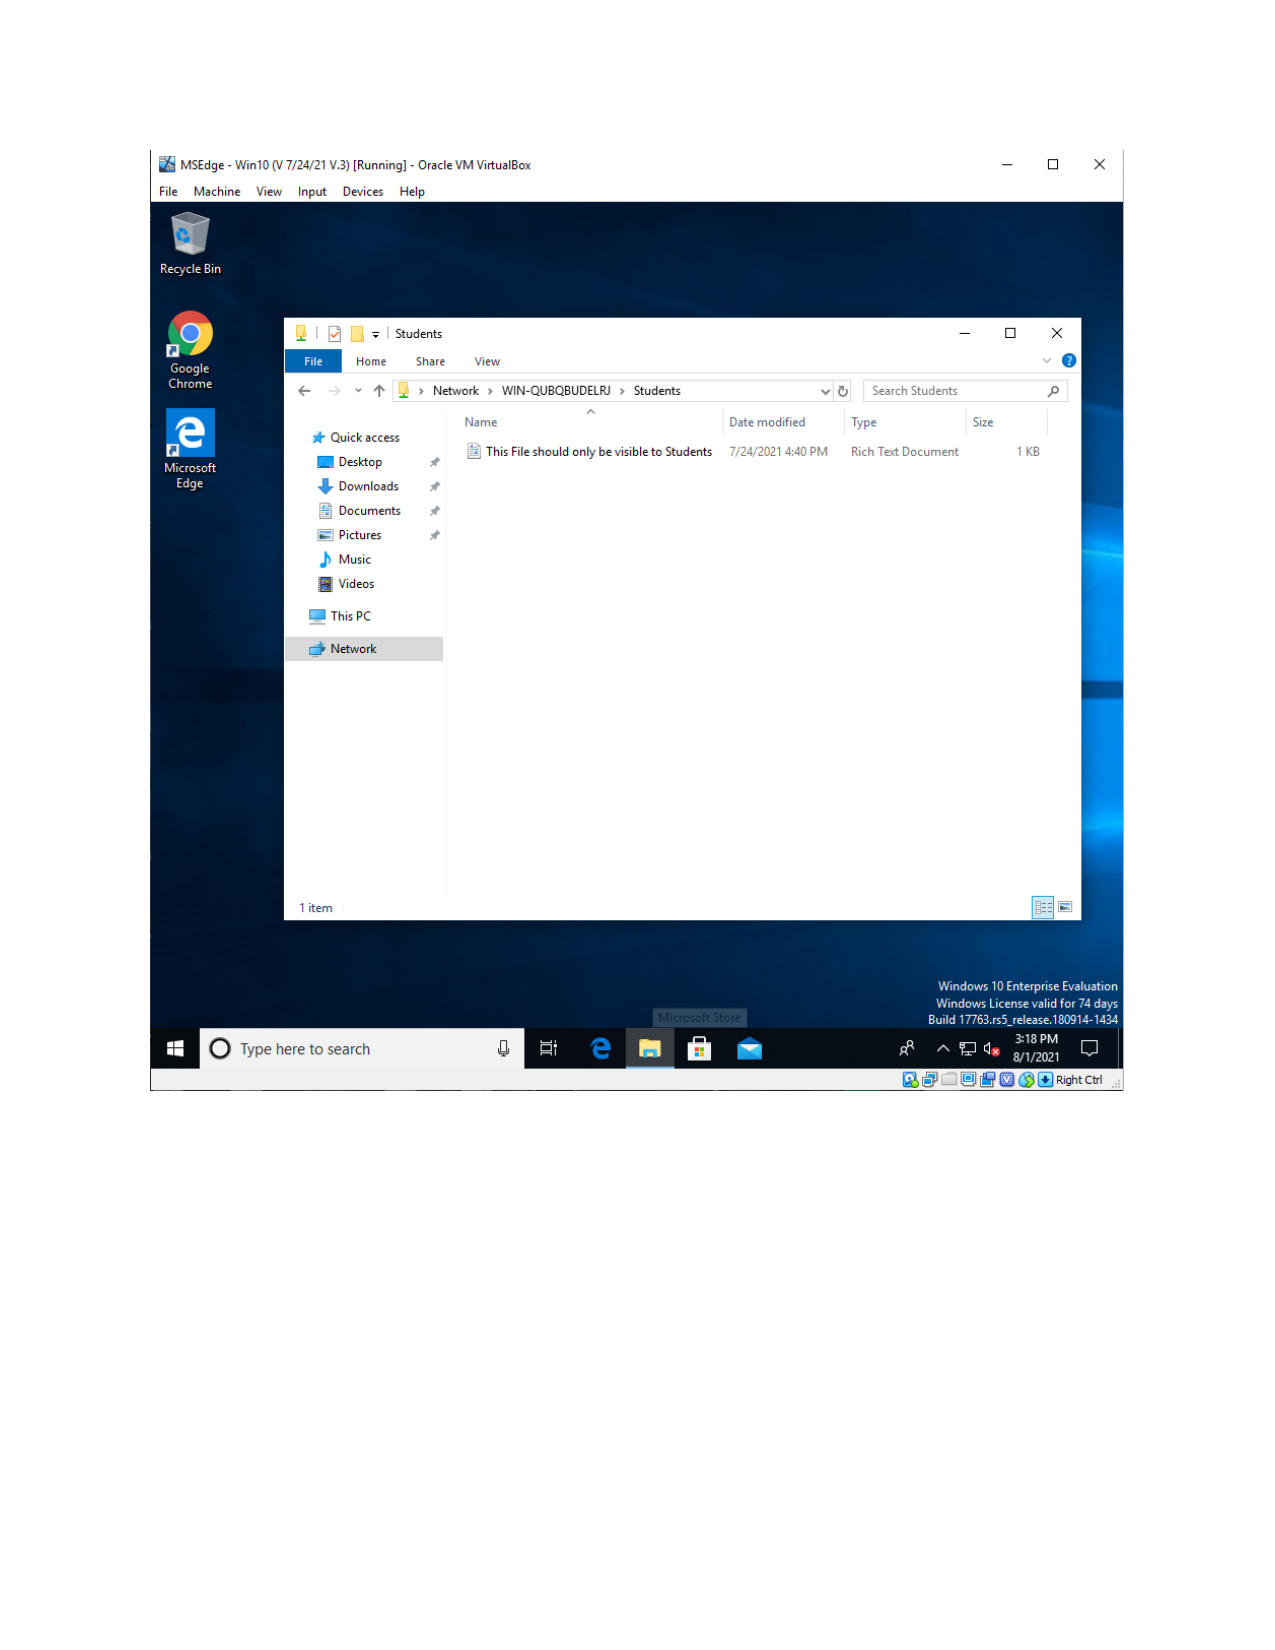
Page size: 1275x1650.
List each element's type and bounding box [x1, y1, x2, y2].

picture [150, 150, 1124, 1091]
